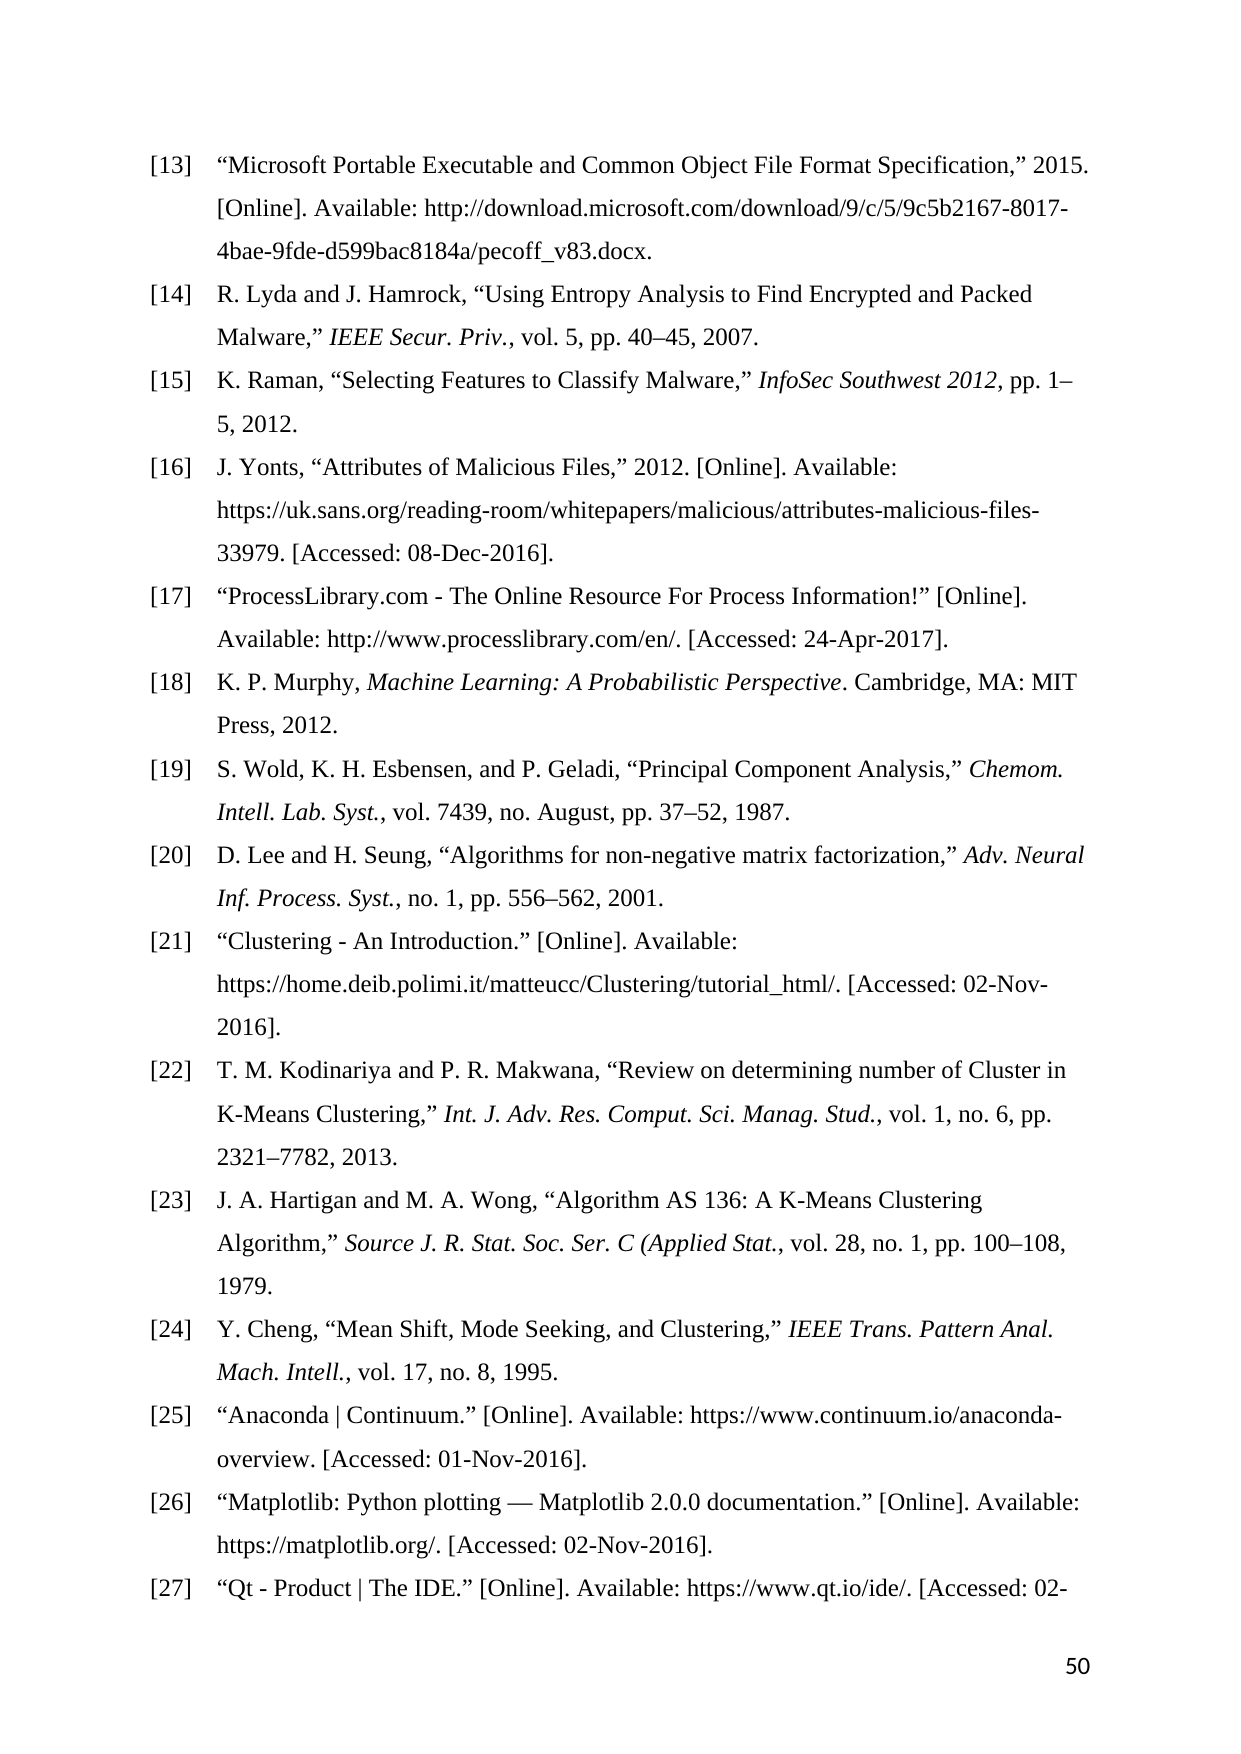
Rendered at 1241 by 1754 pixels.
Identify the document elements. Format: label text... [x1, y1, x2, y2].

text [21] “Clustering - An Introduction.” [Online]. Available: https://home.deib.polimi.it/matteucc/Clustering/tutorial_html/. [Accessed: 02-Nov-2016]. [150, 926, 1090, 1041]
text [17] “ProcessLibrary.com - The Online Resource For Process Information!” [Online]. Available: http://www.processlibrary.com/en/. [Accessed: 24-Apr-2017]. [150, 581, 1090, 653]
text [13] “Microsoft Portable Executable and Common Object File Format Specification,” 2015. [Online]. Available: http://download.microsoft.com/download/9/c/5/9c5b2167-8017-4bae-9fde-d599bac8184a/pecoff_v83.docx. [150, 150, 1090, 265]
text [26] “Matplotlib: Python plotting — Matplotlib 2.0.0 documentation.” [Online]. Available: https://matplotlib.org/. [Accessed: 02-Nov-2016]. [150, 1487, 1090, 1559]
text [150, 1573, 1090, 1602]
text [16] J. Yonts, “Attributes of Malicious Files,” 2012. [Online]. Available: https://uk.sans.org/reading-room/whitepapers/malicious/attributes-malicious-files-33979. [Accessed: 08-Dec-2016]. [150, 452, 1090, 567]
text [14] R. Lyda and J. Hamrock, “Using Entropy Analysis to Find Encrypted and Packed Malware,” IEEE Secur. Priv., vol. 5, pp. 40–45, 2007. [150, 279, 1090, 351]
text [20] D. Lee and H. Seung, “Algorithms for non-negative matrix factorization,” Adv. Neural Inf. Process. Syst., no. 1, pp. 556–562, 2001. [150, 840, 1090, 912]
text [15] K. Raman, “Selecting Features to Classify Malware,” InfoSec Southwest 2012, pp. 1–5, 2012. [150, 366, 1090, 437]
text [24] Y. Cheng, “Mean Shift, Mode Seeking, and Clustering,” IEEE Trans. Pattern Anal. Mach. Intell., vol. 17, no. 8, 1995. [150, 1314, 1090, 1386]
text [25] “Anaconda | Continuum.” [Online]. Available: https://www.continuum.io/anaconda-overview. [Accessed: 01-Nov-2016]. [150, 1401, 1090, 1472]
text [22] T. M. Kodinariya and P. R. Makwana, “Review on determining number of Cluster in K-Means Clustering,” Int. J. Adv. Res. Comput. Sci. Manag. Stud., vol. 1, no. 6, pp. 2321–7782, 2013. [150, 1056, 1090, 1171]
text [19] S. Wold, K. H. Esbensen, and P. Geladi, “Principal Component Analysis,” Chemom. Intell. Lab. Syst., vol. 7439, no. August, pp. 37–52, 1987. [150, 754, 1090, 826]
text [18] K. P. Murphy, Machine Learning: A Probabilistic Perspective. Cambridge, MA: MIT Press, 2012. [150, 667, 1090, 739]
text [23] J. A. Hartigan and M. A. Wong, “Algorithm AS 136: A K-Means Clustering Algorithm,” Source J. R. Stat. Soc. Ser. C (Applied Stat., vol. 28, no. 1, pp. 100–108, 1979. [150, 1185, 1090, 1300]
